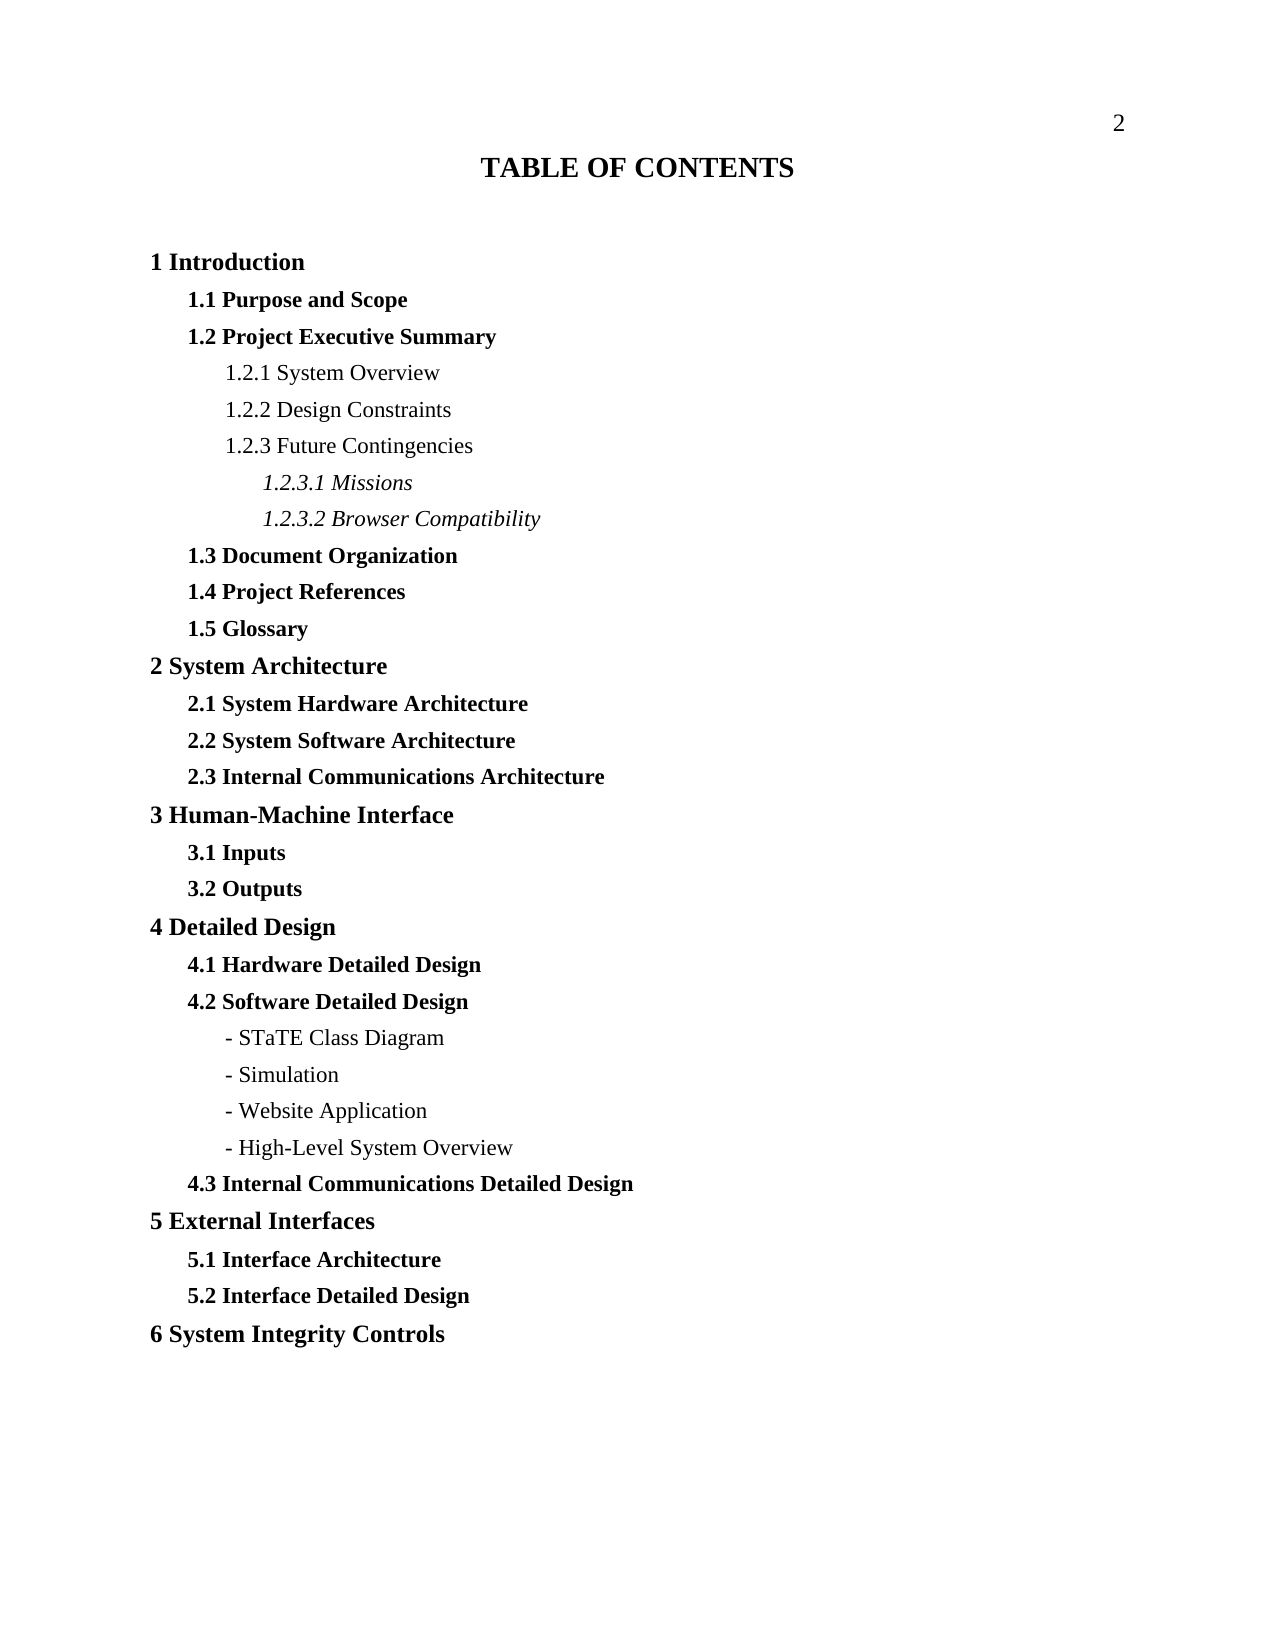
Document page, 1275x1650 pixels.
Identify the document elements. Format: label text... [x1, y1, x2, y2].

title TABLE OF CONTENTS [150, 150, 1125, 183]
